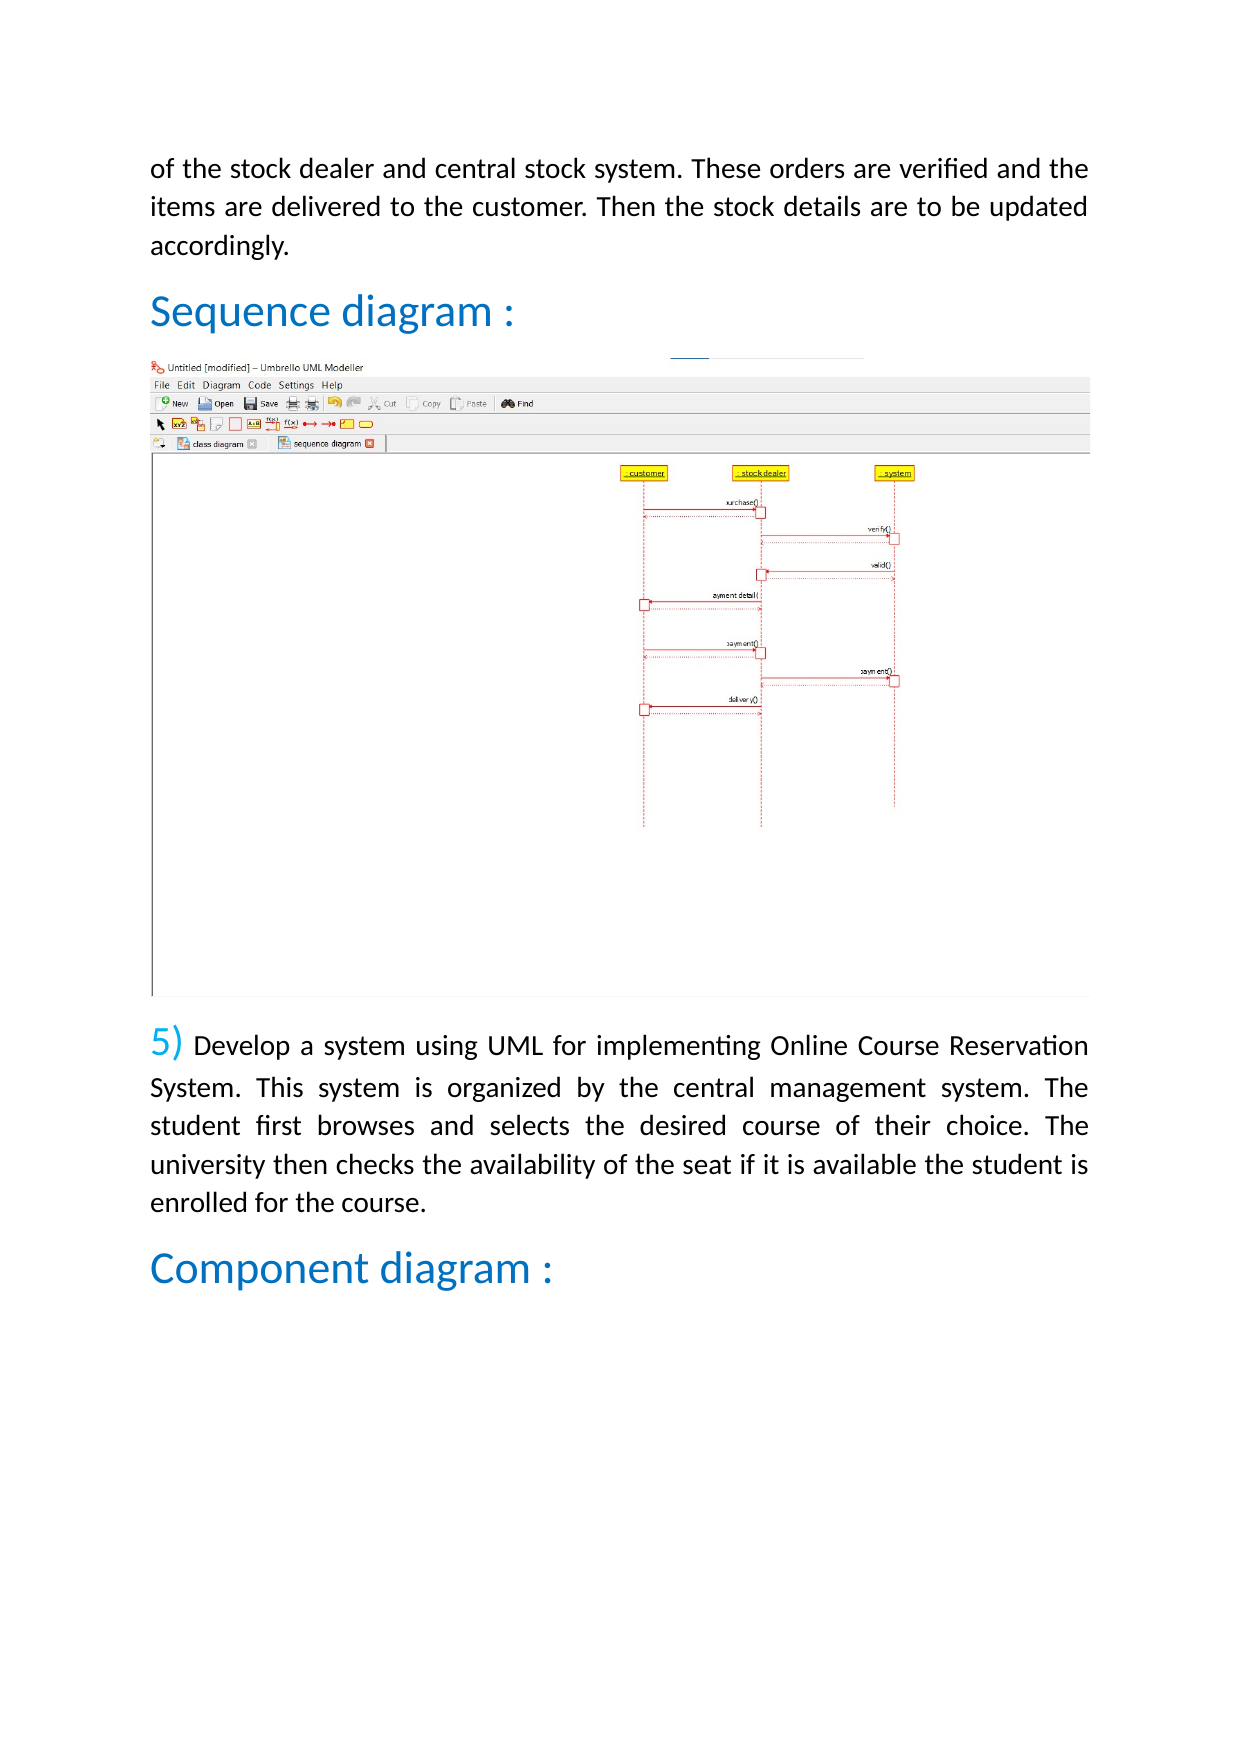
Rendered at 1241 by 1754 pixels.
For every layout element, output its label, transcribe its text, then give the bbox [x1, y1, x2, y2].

text 5) Develop a system using UML for implementing Online Course Reservation System. This system is organized by the central management system. The student first browses and selects the desired course of their choice. The university then checks the availability of the seat if it is available the student is enrolled for the course. [150, 1015, 1090, 1220]
text Component diagram : [150, 1239, 1090, 1295]
picture [150, 358, 1091, 997]
text Sequence diagram : [150, 282, 1090, 338]
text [150, 150, 1090, 262]
